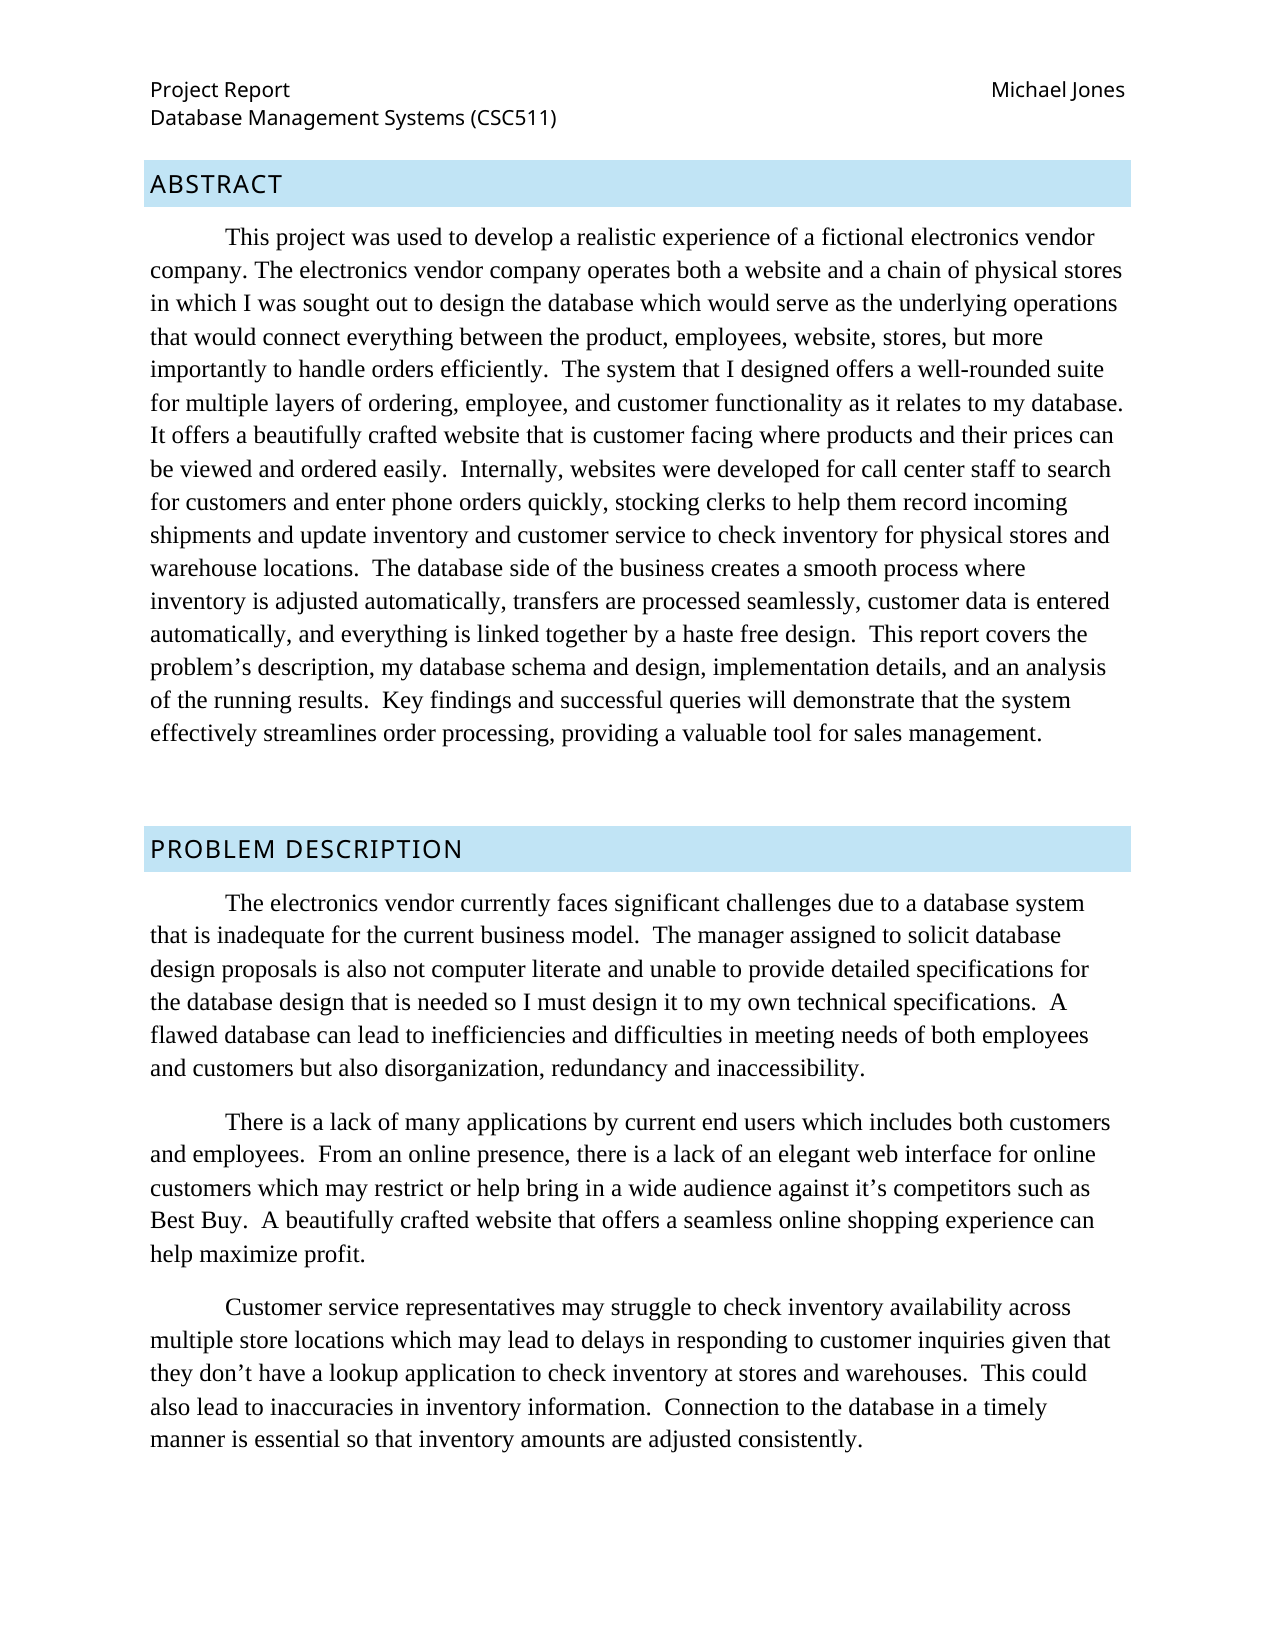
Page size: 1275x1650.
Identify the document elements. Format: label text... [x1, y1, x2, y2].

subtitle Problem Description [150, 832, 1125, 866]
text Customer service representatives may struggle to check inventory availability across multiple store locations which may lead to delays in responding to customer inquiries given that they don’t have a lookup application to check inventory at stores and warehouses. This could also lead to inaccuracies in inventory information. Connection to the database in a timely manner is essential so that inventory amounts are adjusted consistently. [150, 1292, 1125, 1453]
text There is a lack of many applications by current end users which includes both customers and employees. From an online presence, there is a lack of an elegant web interface for online customers which may restrict or help bring in a wide audience against it’s competitors such as Best Buy. A beautifully crafted website that offers a seamless online shopping experience can help maximize profit. [150, 1107, 1125, 1267]
text This project was used to develop a realistic experience of a fictional electronics vendor company. The electronics vendor company operates both a website and a chain of physical stores in which I was sought out to design the database which would serve as the underlying operations that would connect everything between the product, employees, website, stores, but more importantly to handle orders efficiently. The system that I designed offers a well-rounded suite for multiple layers of ordering, employee, and customer functionality as it relates to my database. It offers a beautifully crafted website that is customer facing where products and their prices can be viewed and ordered easily. Internally, websites were developed for call center staff to search for customers and enter phone orders quickly, stocking clerks to help them record incoming shipments and update inventory and customer service to check inventory for physical stores and warehouse locations. The database side of the business creates a smooth process where inventory is adjusted automatically, transfers are processed seamlessly, customer data is entered automatically, and everything is linked together by a haste free design. This report covers the problem’s description, my database schema and design, implementation details, and an analysis of the running results. Key findings and successful queries will demonstrate that the system effectively streamlines order processing, providing a valuable tool for sales management. [150, 222, 1125, 747]
subtitle Abstract [150, 167, 1125, 201]
text The electronics vendor currently faces significant challenges due to a database system that is inadequate for the current business model. The manager assigned to solicit database design proposals is also not computer literate and unable to provide detailed specifications for the database design that is needed so I must design it to my own technical specifications. A flawed database can lead to inefficiencies and difficulties in meeting needs of both employees and customers but also disorganization, redundancy and inaccessibility. [150, 888, 1125, 1081]
